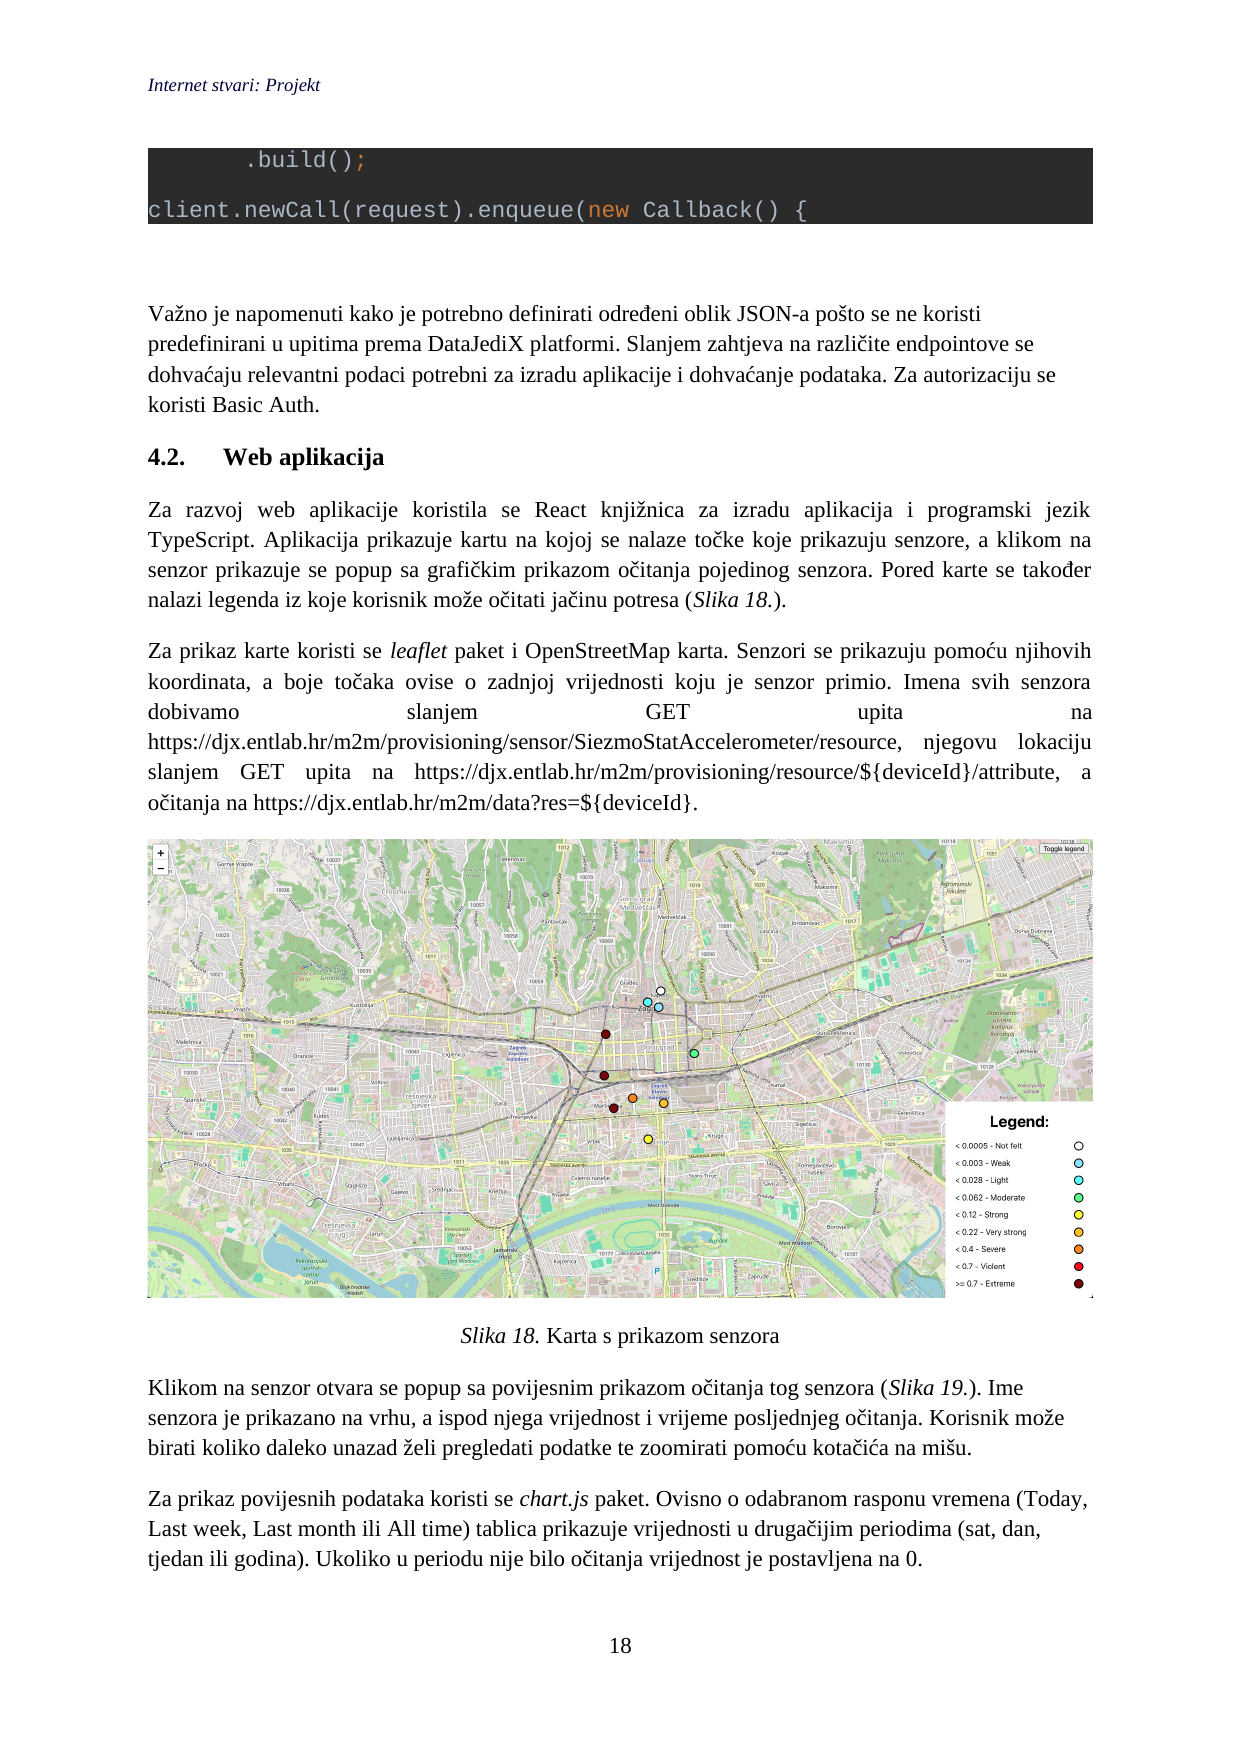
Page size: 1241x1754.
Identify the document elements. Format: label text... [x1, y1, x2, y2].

text Važno je napomenuti kako je potrebno definirati određeni oblik JSON-a pošto se ne koristi predefinirani u upitima prema DataJediX platformi. Slanjem zahtjeva na različite endpointove se dohvaćaju relevantni podaci potrebni za izradu aplikacije i dohvaćanje podataka. Za autorizaciju se koristi Basic Auth. [148, 300, 1093, 417]
text Za razvoj web aplikacije koristila se React knjižnica za izradu aplikacija i programski jezik TypeScript. Aplikacija prikazuje kartu na kojoj se nalaze točke koje prikazuju senzore, a klikom na senzor prikazuje se popup sa grafičkim prikazom očitanja pojedinog senzora. Pored karte se također nalazi legenda iz koje korisnik može očitati jačinu potresa (Slika 18.). [148, 496, 1093, 613]
text Slika 18. Karta s prikazom senzora [148, 1323, 1093, 1349]
text client.newCall(request).enqueue(new Callback() { [148, 199, 1093, 224]
list Web aplikacija [185, 442, 1093, 471]
text Za prikaz karte koristi se leaflet paket i OpenStreetMap karta. Senzori se prikazuju pomoću njihovih koordinata, a boje točaka ovise o zadnjoj vrijednosti koju je senzor primio. Imena svih senzora dobivamo slanjem GET upita na https://djx.entlab.hr/m2m/provisioning/sensor/SiezmoStatAccelerometer/resource, njegovu lokaciju slanjem GET upita na https://djx.entlab.hr/m2m/provisioning/resource/${deviceId}/attribute, a očitanja na https://djx.entlab.hr/m2m/data?res=${deviceId}. [148, 637, 1093, 815]
picture [147, 839, 1093, 1298]
text Klikom na senzor otvara se popup sa povijesnim prikazom očitanja tog senzora (Slika 19.). Ime senzora je prikazano na vrhu, a ispod njega vrijednost i vrijeme posljednjeg očitanja. Korisnik može birati koliko daleko unazad želi pregledati podatke te zoomirati pomoću kotačića na mišu. [148, 1374, 1093, 1460]
text .build(); [148, 148, 1093, 174]
text Za prikaz povijesnih podataka koristi se chart.js paket. Ovisno o odabranom rasponu vremena (Today, Last week, Last month ili All time) tablica prikazuje vrijednosti u drugačijim periodima (sat, dan, tjedan ili godina). Ukoliko u periodu nije bilo očitanja vrijednost je postavljena na 0. [148, 1485, 1093, 1572]
